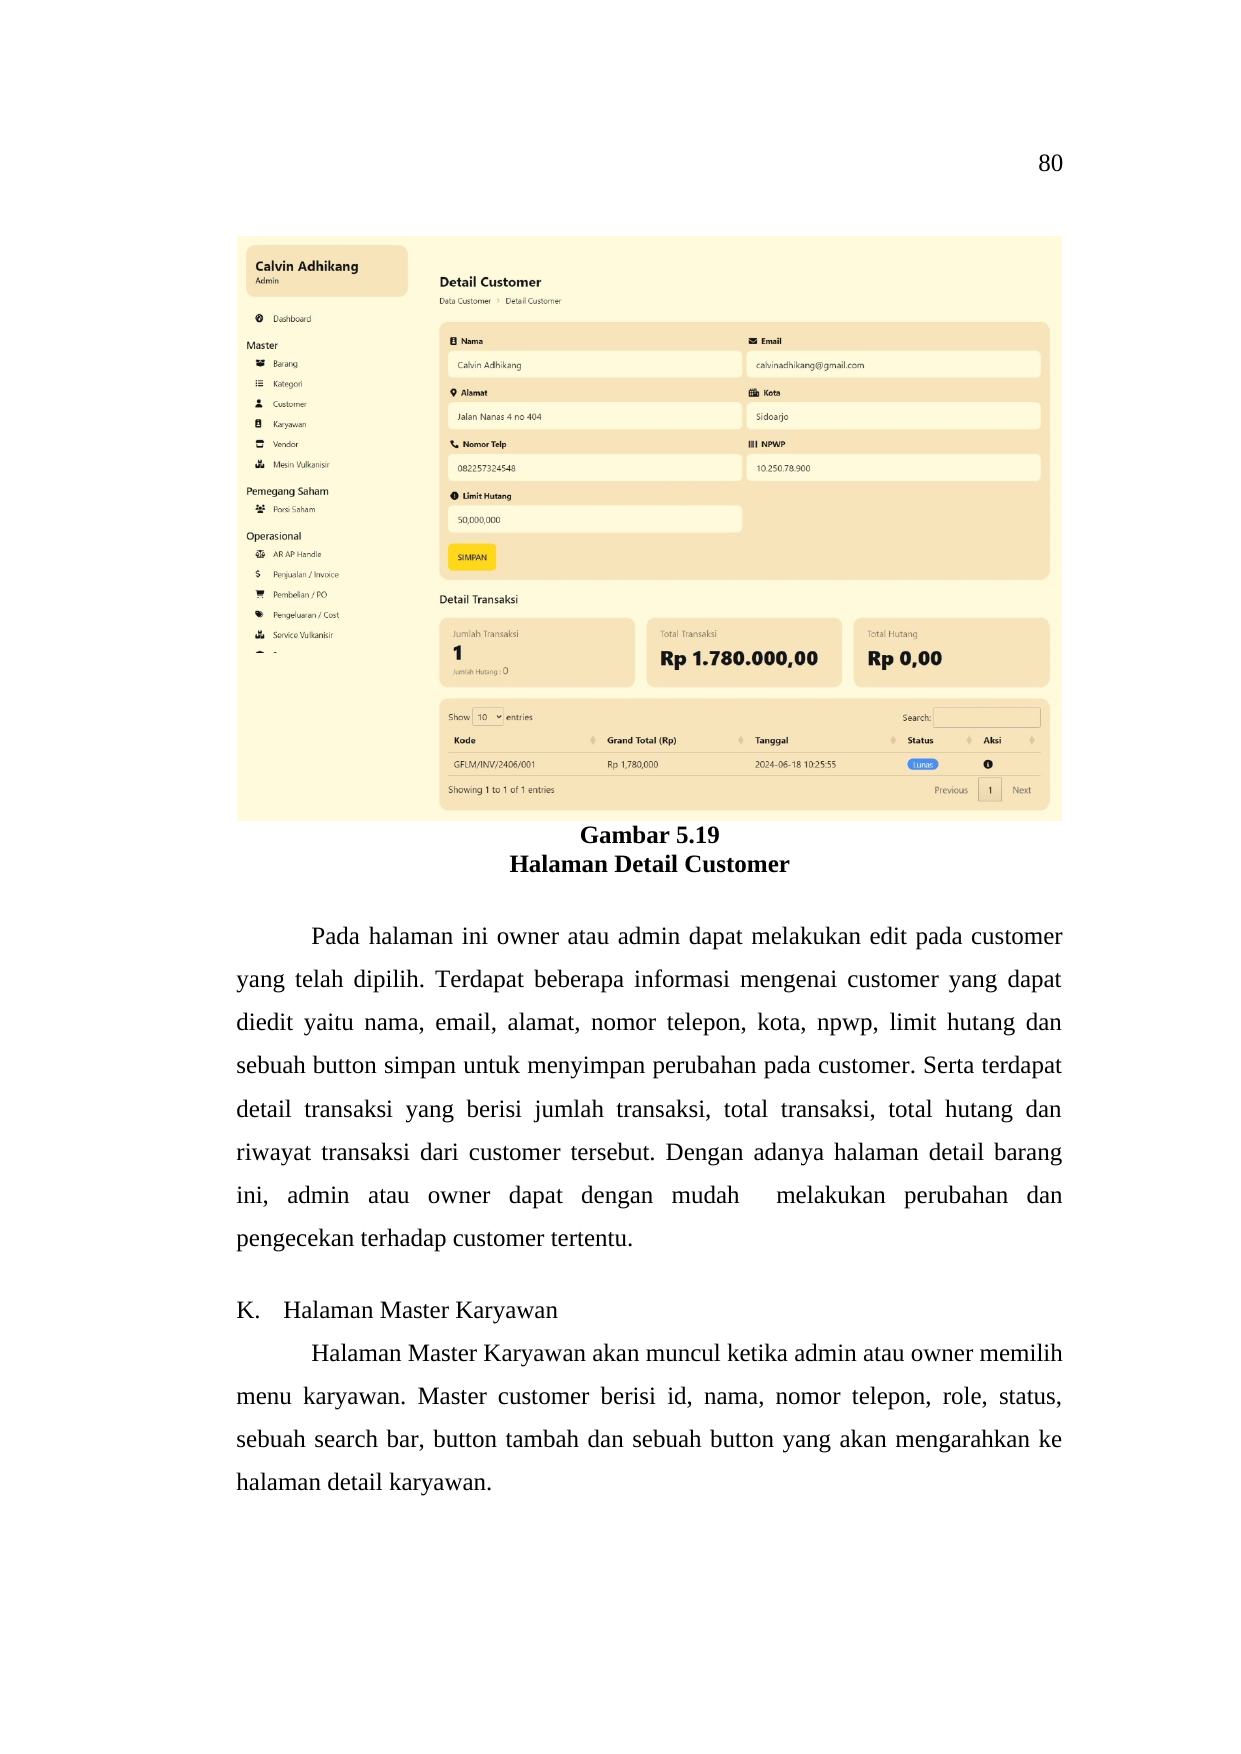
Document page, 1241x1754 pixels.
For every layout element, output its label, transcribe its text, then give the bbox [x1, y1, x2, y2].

text Pada halaman ini owner atau admin dapat melakukan edit pada customer yang telah dipilih. Terdapat beberapa informasi mengenai customer yang dapat diedit yaitu nama, email, alamat, nomor telepon, kota, npwp, limit hutang dan sebuah button simpan untuk menyimpan perubahan pada customer. Serta terdapat detail transaksi yang berisi jumlah transaksi, total transaksi, total hutang dan riwayat transaksi dari customer tersebut. Dengan adanya halaman detail barang ini, admin atau owner dapat dengan mudah melakukan perubahan dan pengecekan terhadap customer tertentu. [236, 921, 1063, 1252]
list Halaman Master Karyawan [236, 1295, 1063, 1324]
text Halaman Detail Customer [236, 849, 1063, 878]
text Halaman Master Karyawan akan muncul ketika admin atau owner memilih menu karyawan. Master customer berisi id, nama, nomor telepon, role, status, sebuah search bar, button tambah dan sebuah button yang akan mengarahkan ke halaman detail karyawan. [236, 1338, 1063, 1496]
picture [237, 236, 1063, 821]
text Gambar 5.19 [236, 821, 1063, 849]
